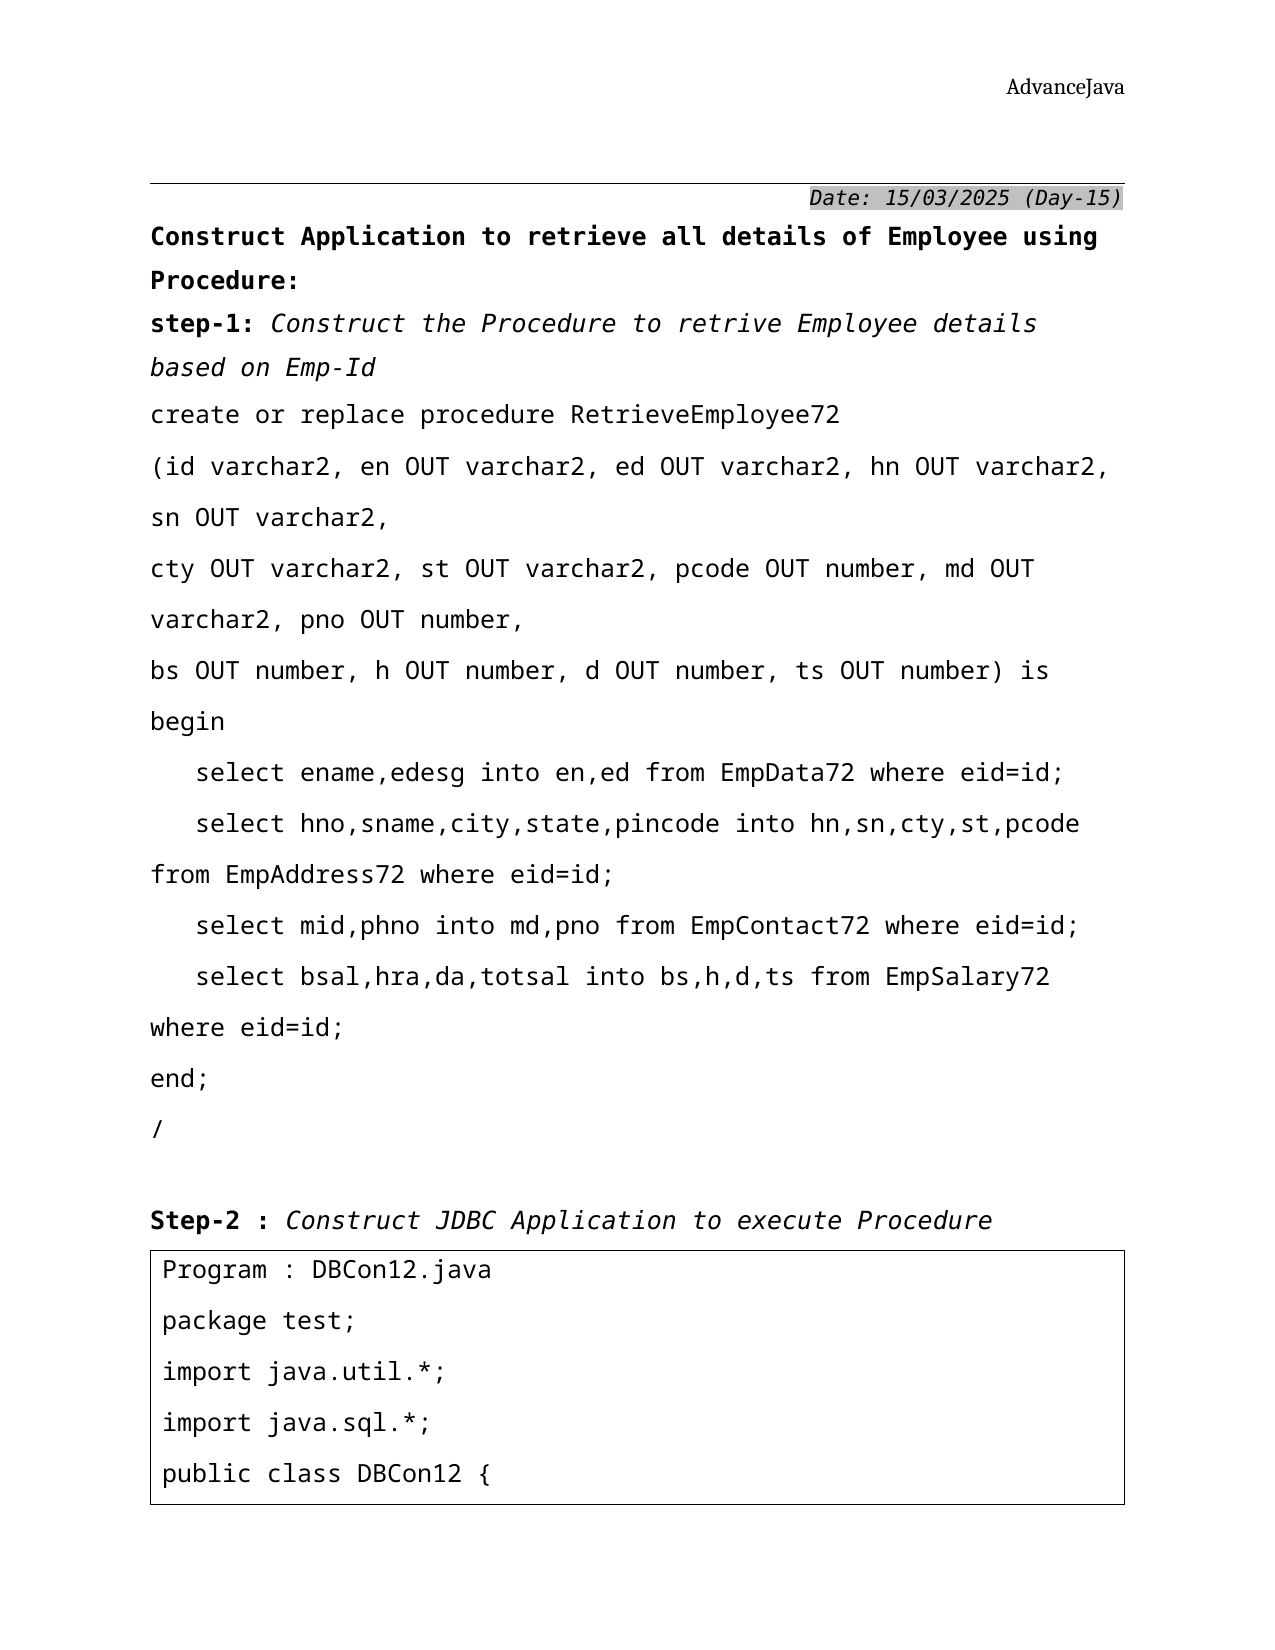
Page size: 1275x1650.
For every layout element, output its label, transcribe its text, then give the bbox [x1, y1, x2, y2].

text select bsal,hra,da,totsal into bs,h,d,ts from EmpSalary72 where eid=id; [150, 958, 1125, 1044]
text Step-2 : Construct JDBC Application to execute Procedure [150, 1206, 1125, 1236]
text select hno,sname,city,state,pincode into hn,sn,cty,st,pcode from EmpAddress72 where eid=id; [150, 805, 1125, 891]
text step-1: Construct the Procedure to retrive Employee details based on Emp-Id [150, 309, 1125, 382]
text select ename,edesg into en,ed from EmpData72 where eid=id; [150, 754, 1125, 788]
text cty OUT varchar2, st OUT varchar2, pcode OUT number, md OUT varchar2, pno OUT number, [150, 550, 1125, 635]
text (id varchar2, en OUT varchar2, ed OUT varchar2, hn OUT varchar2, sn OUT varchar2, [150, 448, 1125, 533]
text Date: 15/03/2025 (Day-15) [150, 184, 1125, 210]
text select mid,phno into md,pno from EmpContact72 where eid=id; [150, 907, 1125, 942]
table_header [151, 1251, 1124, 1504]
text end; [150, 1061, 1125, 1095]
text / [150, 1112, 1125, 1146]
text Construct Application to retrieve all details of Employee using Procedure: [150, 222, 1125, 295]
text create or replace procedure RetrieveEmployee72 [150, 397, 1125, 431]
text bs OUT number, h OUT number, d OUT number, ts OUT number) is [150, 652, 1125, 686]
text begin [150, 703, 1125, 737]
